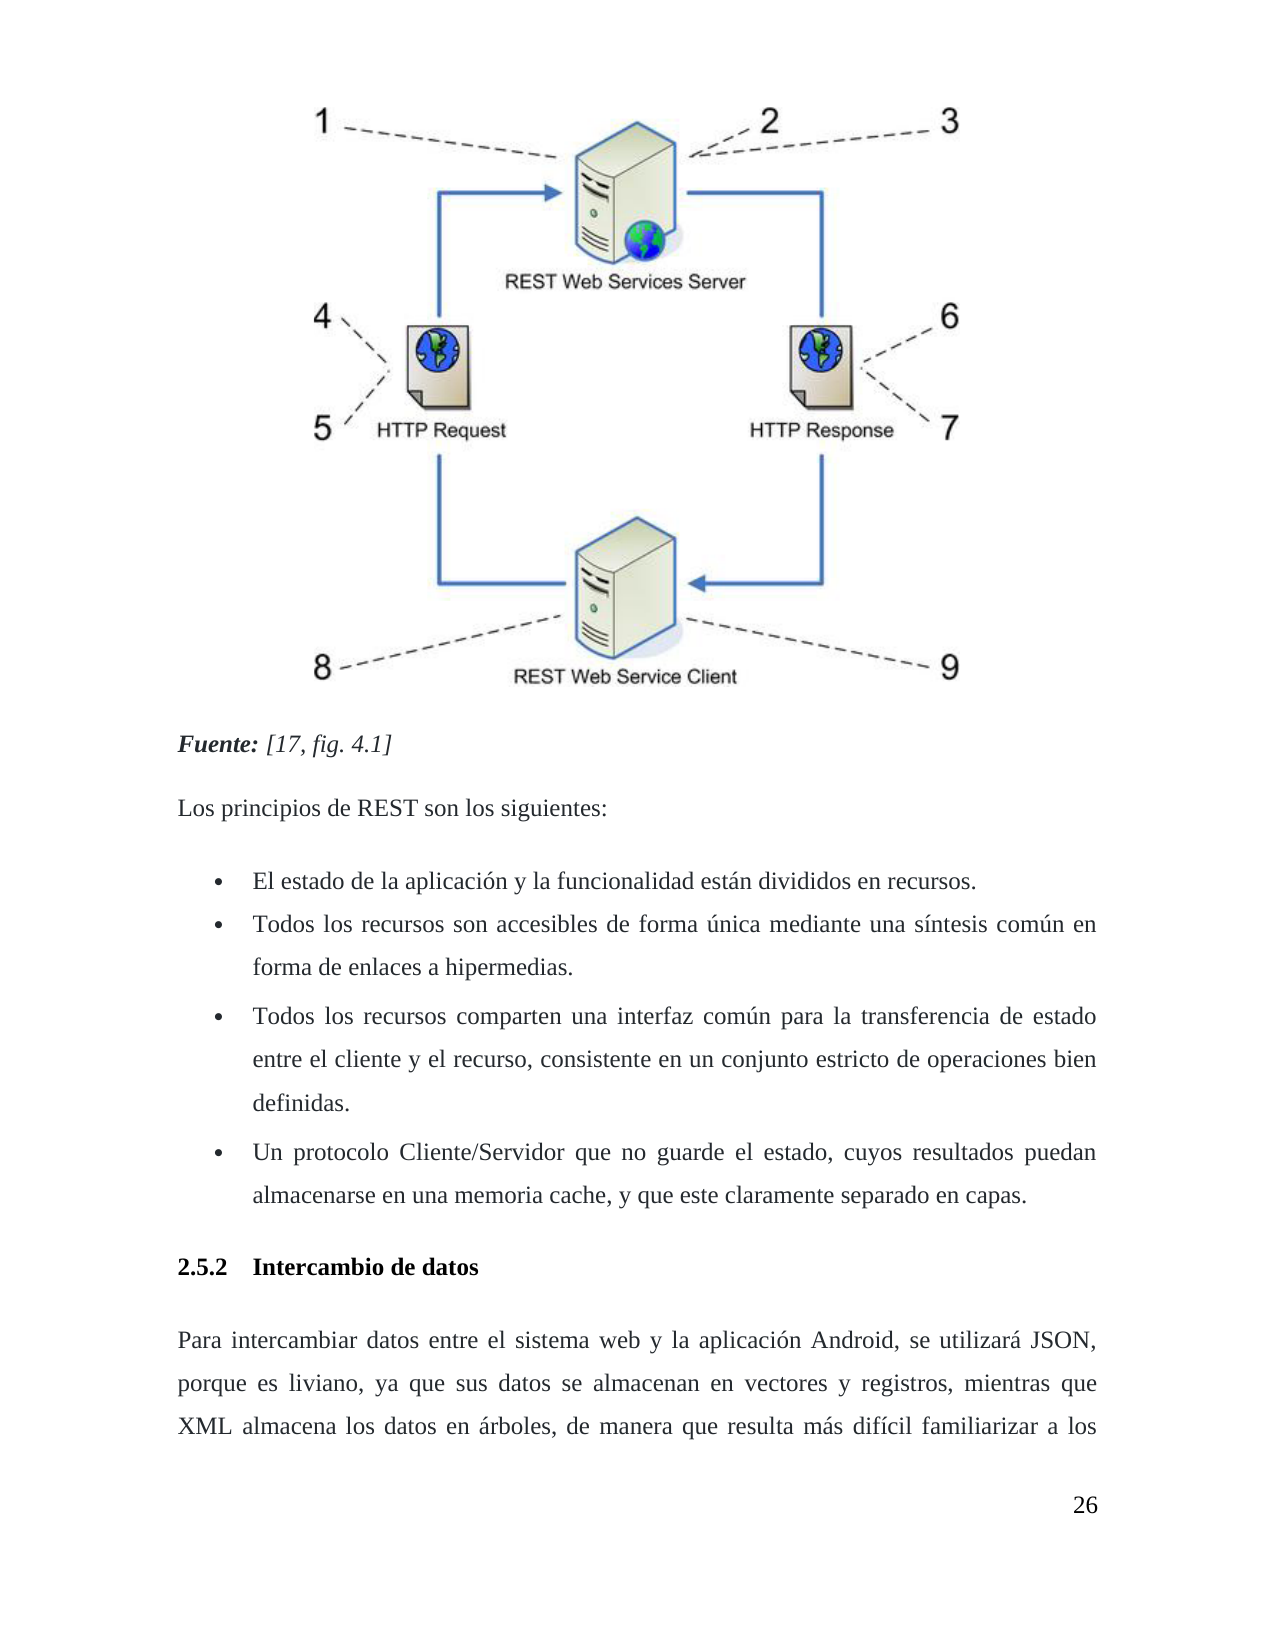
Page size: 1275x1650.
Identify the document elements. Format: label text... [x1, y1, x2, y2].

list Todos los recursos son accesibles de forma única mediante una síntesis común en forma de enlaces a hipermedias. [215, 909, 1098, 981]
text Los principios de REST son los siguientes: [177, 793, 1098, 822]
list Un protocolo Cliente/Servidor que no guarde el estado, cuyos resultados puedan almacenarse en una memoria cache, y que este claramente separado en capas. [215, 1137, 1098, 1209]
list Todos los recursos comparten una interfaz común para la transferencia de estado entre el cliente y el recurso, consistente en un conjunto estricto de operaciones bien definidas. [215, 1001, 1098, 1116]
picture [313, 97, 960, 687]
text Fuente: [17, fig. 4.1] [177, 729, 1098, 758]
list El estado de la aplicación y la funcionalidad están divididos en recursos. [215, 866, 1098, 894]
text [177, 1325, 1098, 1440]
subtitle Intercambio de datos [177, 1252, 1098, 1281]
